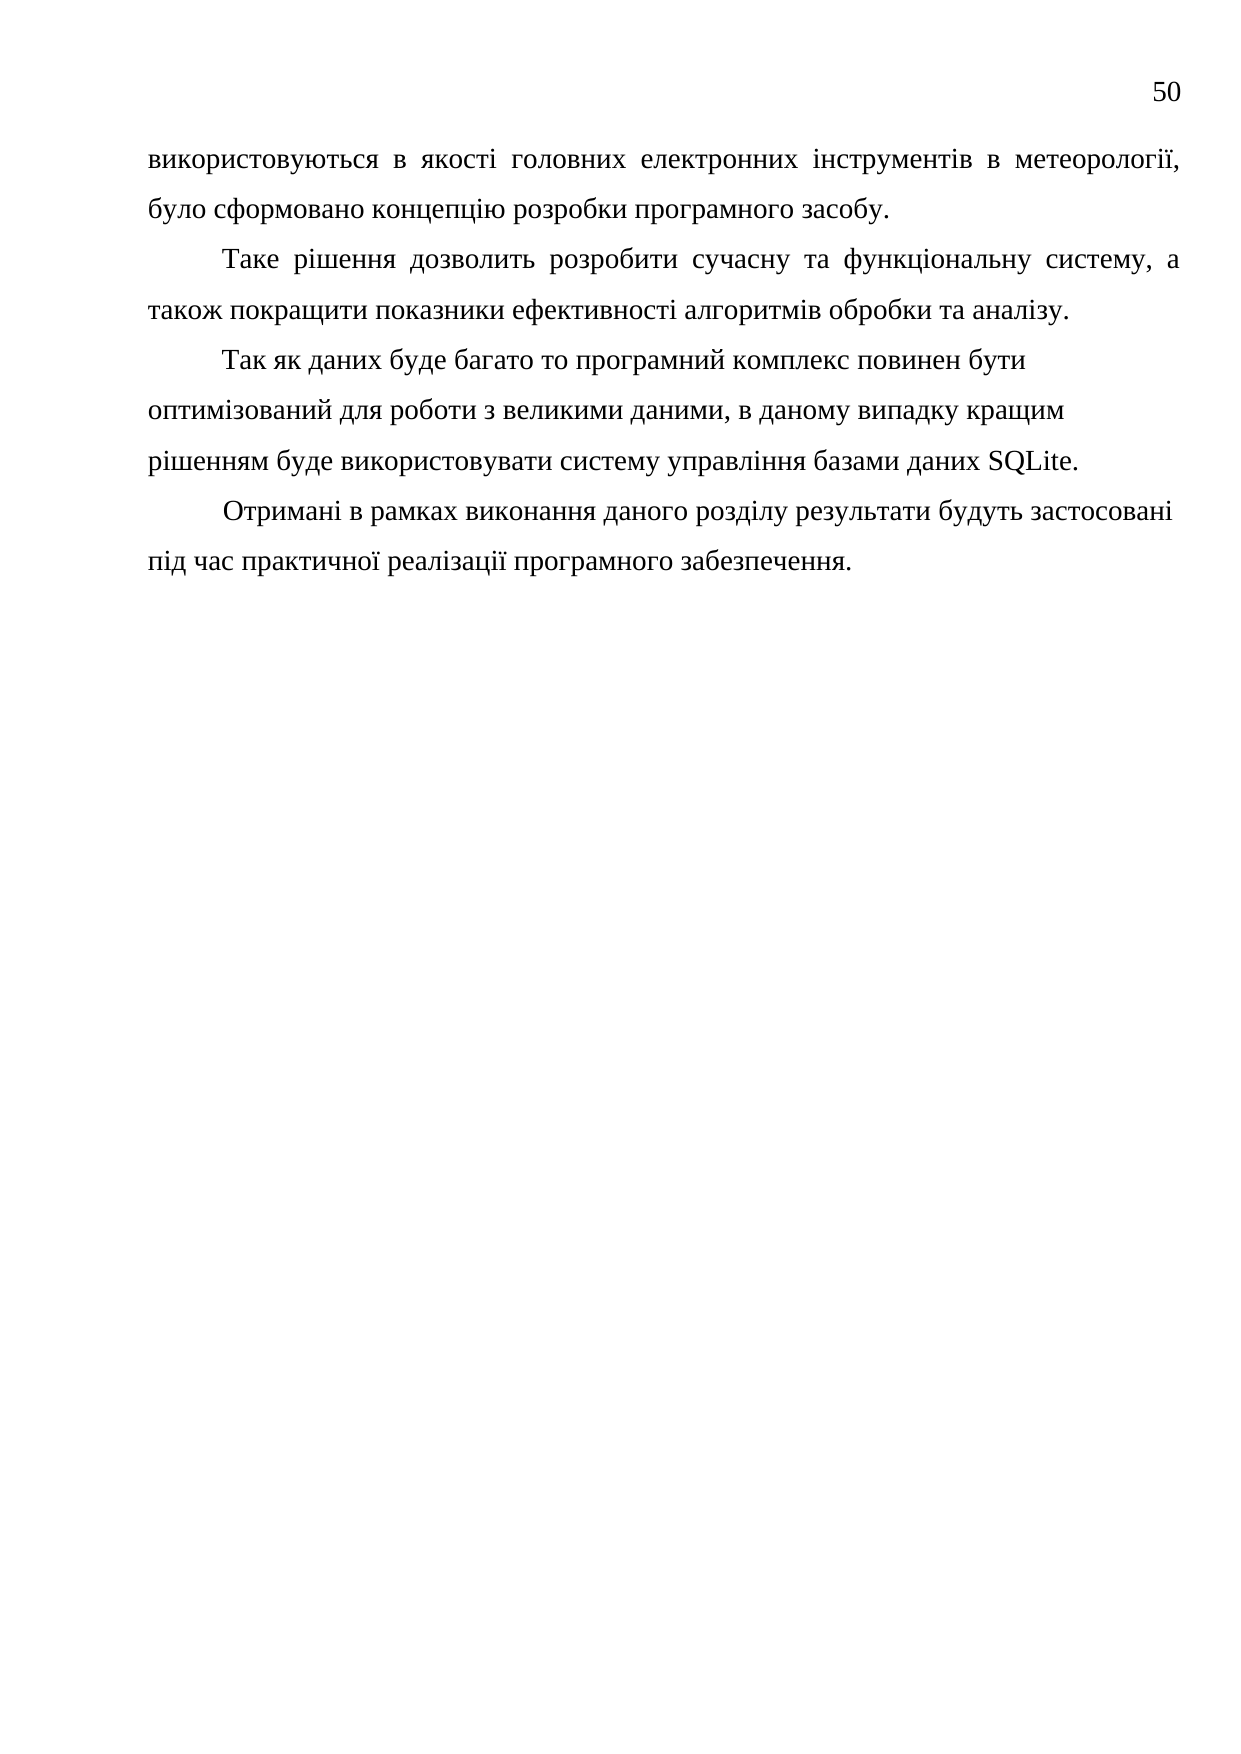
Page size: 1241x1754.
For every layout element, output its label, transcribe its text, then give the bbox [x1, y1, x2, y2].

text Отримані в рамках виконання даного розділу результати будуть застосовані під час практичної реалізації програмного забезпечення. [148, 493, 1181, 577]
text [148, 141, 1181, 225]
text Таке рішення дозволить розробити сучасну та функціональну систему, а також покращити показники ефективності алгоритмів обробки та аналізу. [148, 242, 1181, 325]
text Так як даних буде багато то програмний комплекс повинен бути оптимізований для роботи з великими даними, в даному випадку кращим рішенням буде використовувати систему управління базами даних SQLite. [148, 342, 1181, 476]
